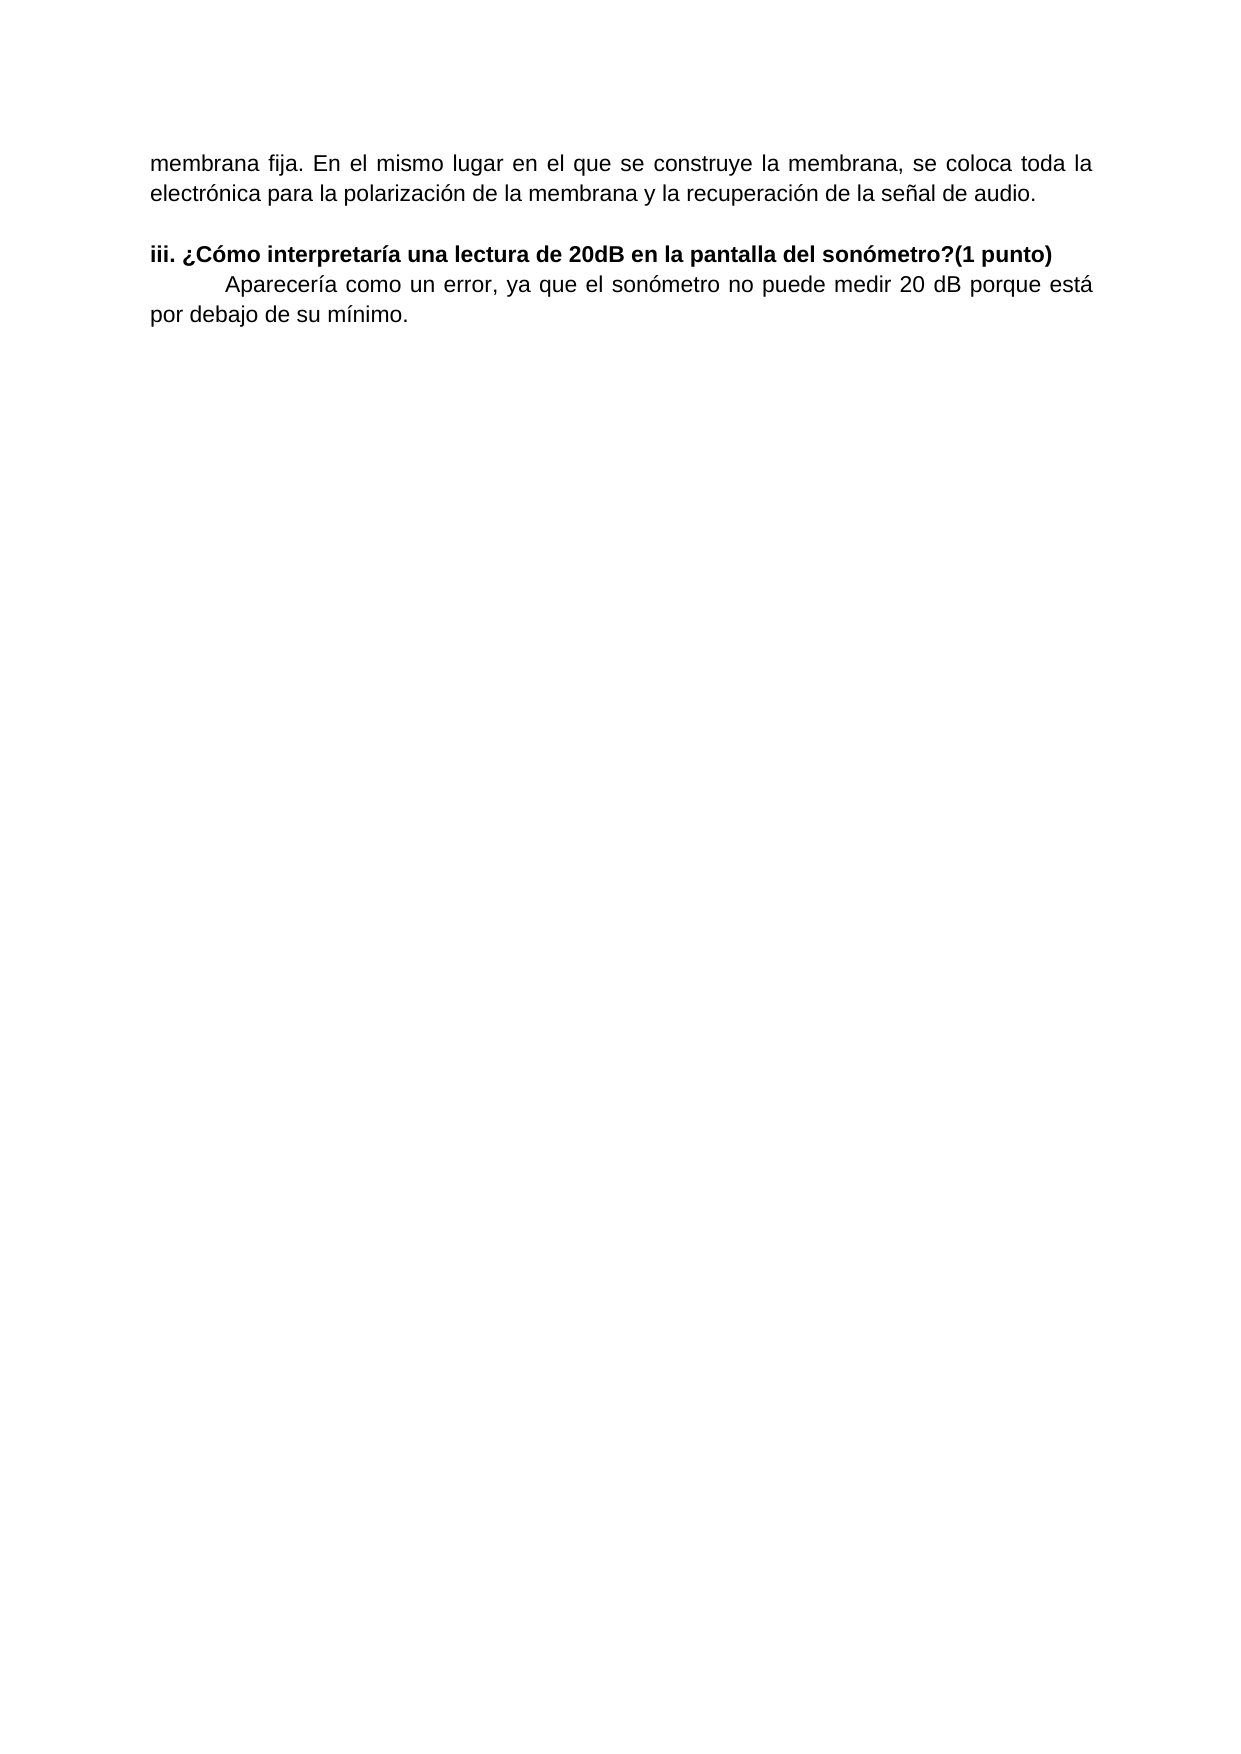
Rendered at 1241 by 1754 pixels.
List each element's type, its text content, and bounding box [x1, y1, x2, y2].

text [150, 150, 1094, 207]
text Aparecería como un error, ya que el sonómetro no puede medir 20 dB porque está por debajo de su mínimo. [150, 271, 1094, 327]
text iii. ¿Cómo interpretaría una lectura de 20dB en la pantalla del sonómetro?(1 punto) [150, 241, 1094, 267]
